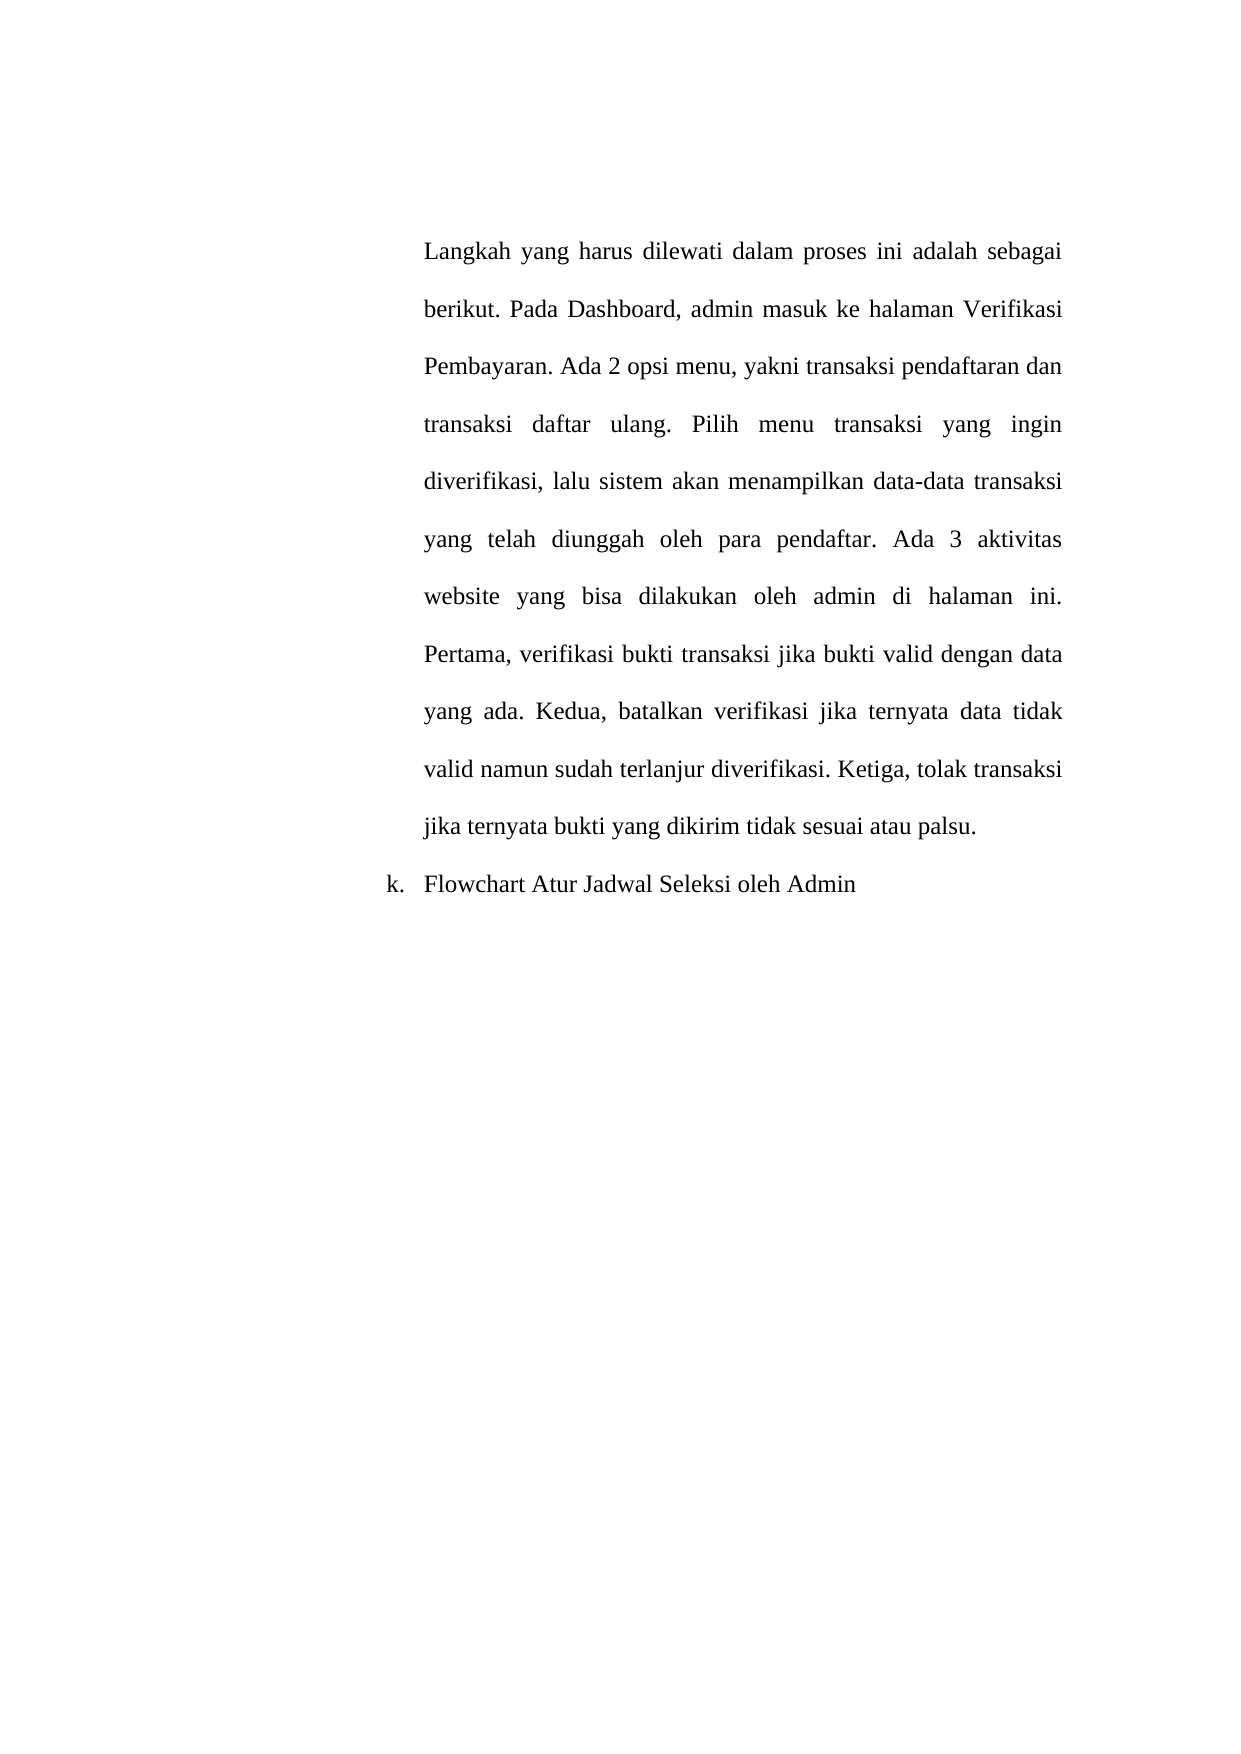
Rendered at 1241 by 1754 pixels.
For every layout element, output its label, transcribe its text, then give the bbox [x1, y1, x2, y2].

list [423, 236, 1063, 840]
list Flowchart Atur Jadwal Seleksi oleh Admin [386, 869, 1063, 897]
